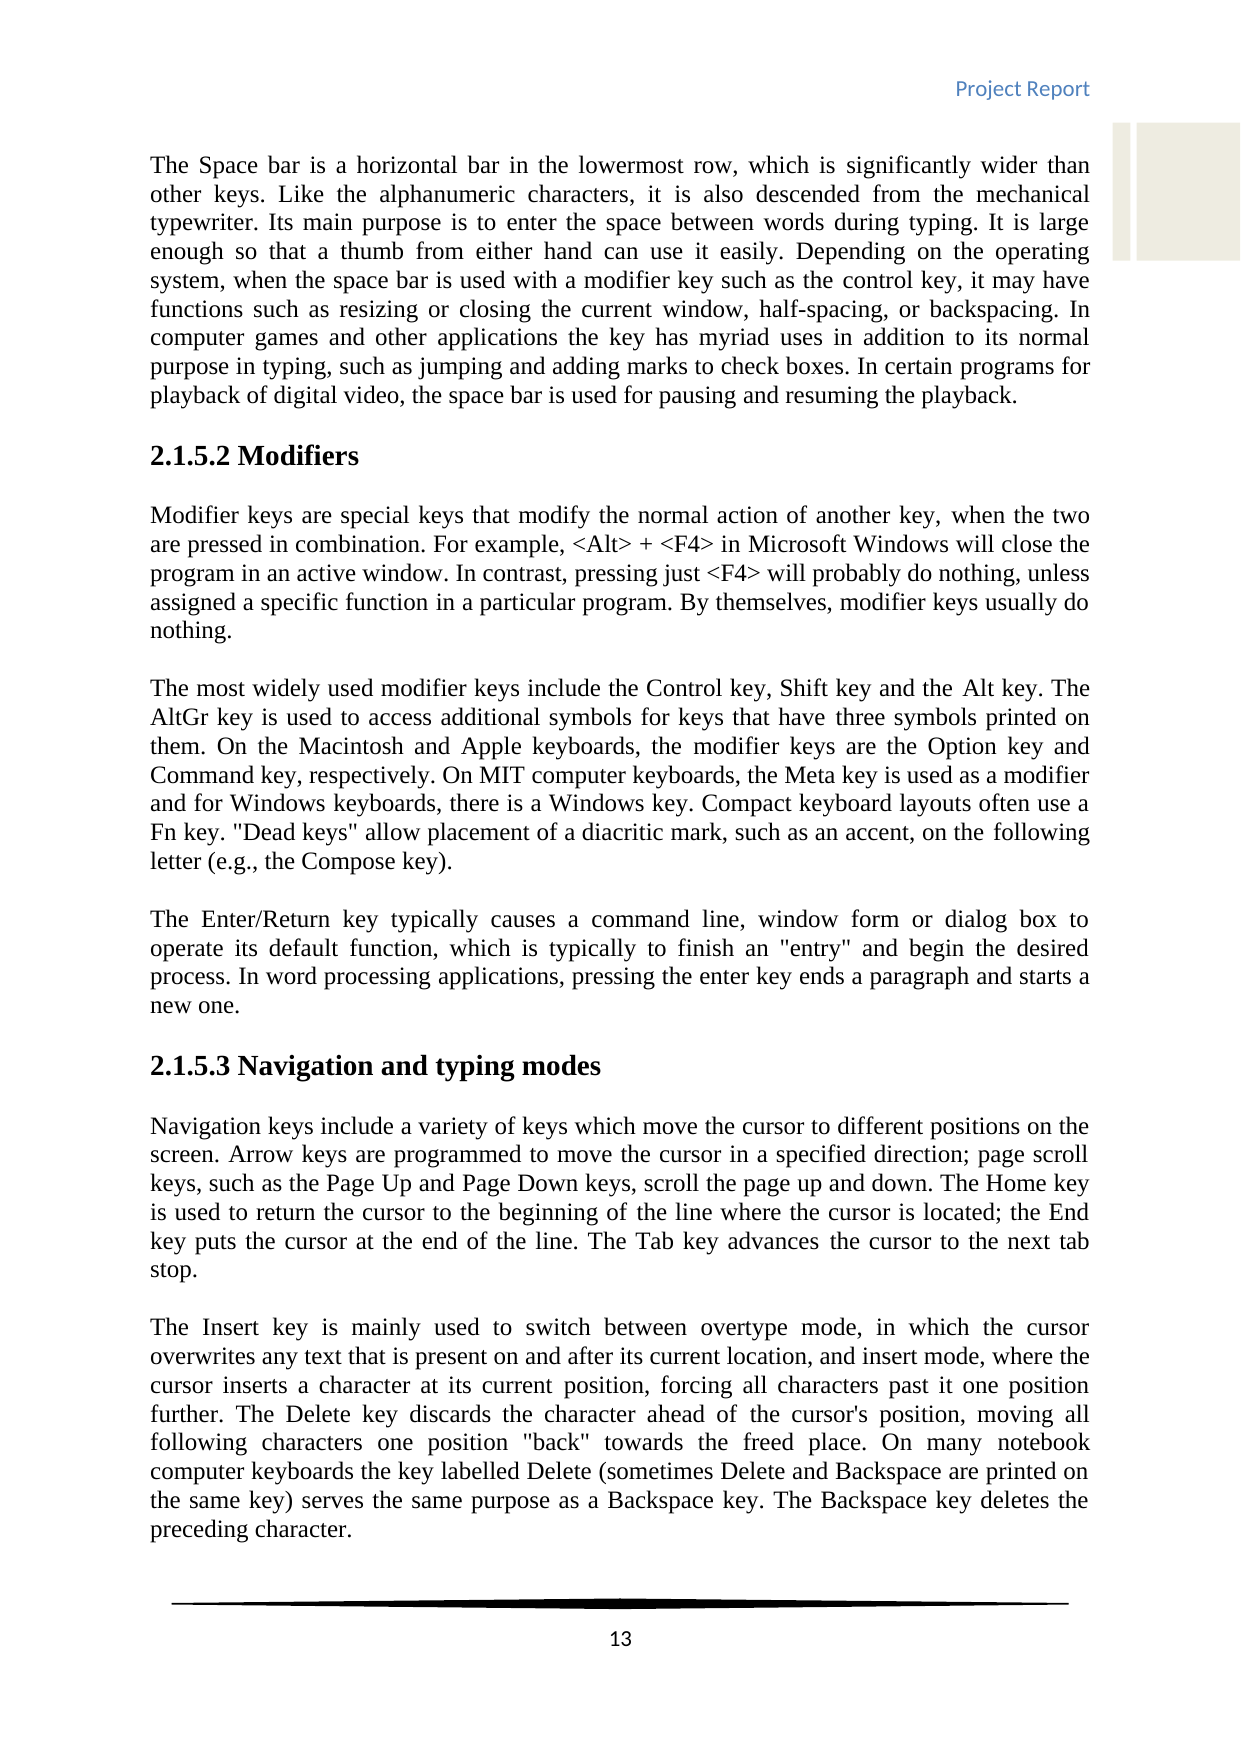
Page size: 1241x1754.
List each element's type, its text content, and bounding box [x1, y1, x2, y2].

text The most widely used modifier keys include the Control key, Shift key and the Alt key. The AltGr key is used to access additional symbols for keys that have three symbols printed on them. On the Macintosh and Apple keyboards, the modifier keys are the Option key and Command key, respectively. On MIT computer keyboards, the Meta key is used as a modifier and for Windows keyboards, there is a Windows key. Compact keyboard layouts often use a Fn key. "Dead keys" allow placement of a diacritic mark, such as an accent, on the following letter (e.g., the Compose key). [150, 673, 1090, 875]
text 2.1.5.3 Navigation and typing modes [150, 1048, 1090, 1082]
text Modifier keys are special keys that modify the normal action of another key, when the two are pressed in combination. For example, <Alt> + <F4> in Microsoft Windows will close the program in an active window. In contrast, pressing just <F4> will probably do nothing, unless assigned a specific function in a particular program. By themselves, modifier keys usually do nothing. [150, 501, 1090, 644]
text The Insert key is mainly used to switch between overtype mode, in which the cursor overwrites any text that is present on and after its current location, and insert mode, where the cursor inserts a character at its current position, forcing all characters past it one position further. The Delete key discards the character ahead of the cursor's position, moving all following characters one position "back" towards the freed place. On many notebook computer keyboards the key labelled Delete (sometimes Delete and Backspace are printed on the same key) serves the same purpose as a Backspace key. The Backspace key deletes the preceding character. [150, 1312, 1090, 1542]
text Navigation keys include a variety of keys which move the cursor to different positions on the screen. Arrow keys are programmed to move the cursor in a specified direction; page scroll keys, such as the Page Up and Page Down keys, scroll the page up and down. The Home key is used to return the cursor to the beginning of the line where the cursor is located; the End key puts the cursor at the end of the line. The Tab key advances the cursor to the next tab stop. [150, 1111, 1090, 1283]
text The Space bar is a horizontal bar in the lowermost row, which is significantly wider than other keys. Like the alphanumeric characters, it is also descended from the mechanical typewriter. Its main purpose is to enter the space between words during typing. It is large enough so that a thumb from either hand can use it easily. Depending on the operating system, when the space bar is used with a modifier key such as the control key, it may have functions such as resizing or closing the current window, half-spacing, or backspacing. In computer games and other applications the key has myriad uses in addition to its normal purpose in typing, such as jumping and adding marks to check boxes. In certain programs for playback of digital video, the space bar is used for pausing and resuming the playback. [150, 150, 1090, 409]
text 2.1.5.2 Modifiers [150, 438, 1090, 471]
text The Enter/Return key typically causes a command line, window form or dialog box to operate its default function, which is typically to finish an "entry" and begin the desired process. In word processing applications, pressing the enter key ends a paragraph and starts a new one. [150, 904, 1090, 1019]
